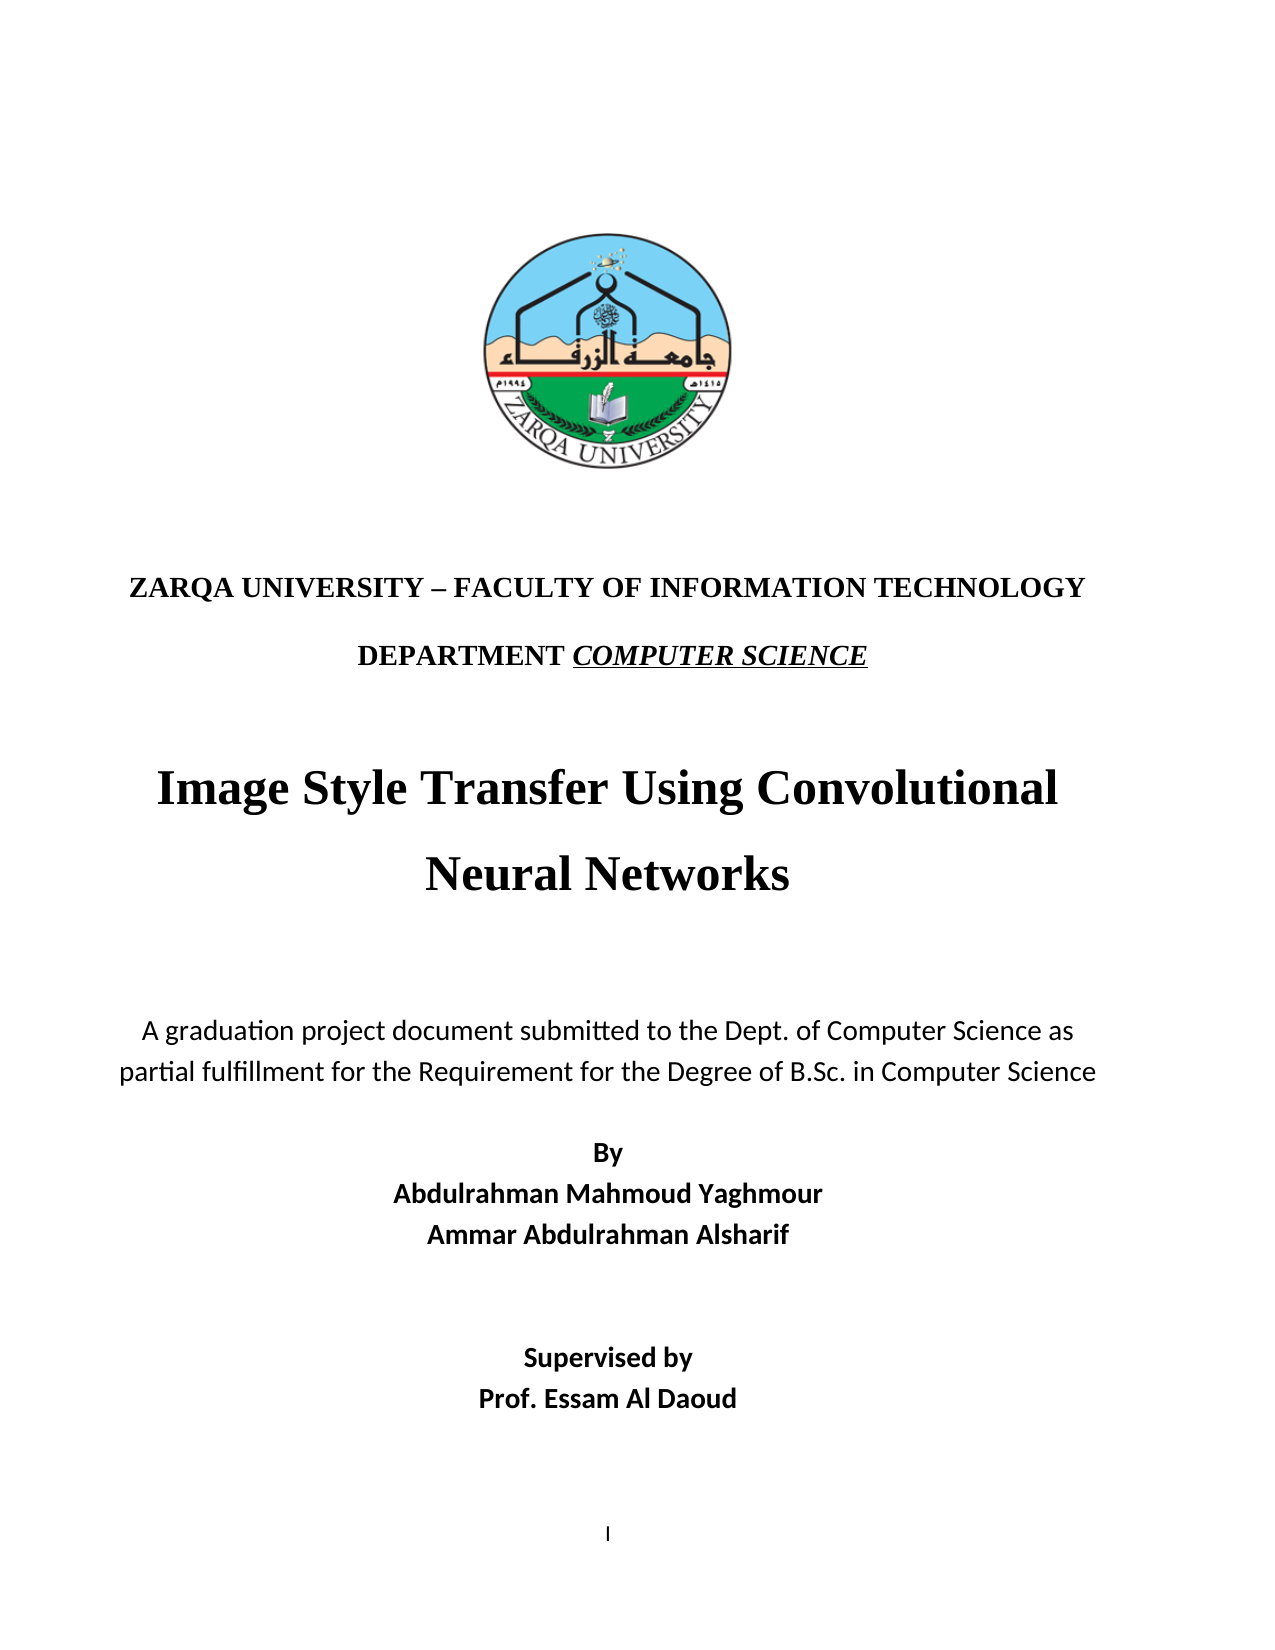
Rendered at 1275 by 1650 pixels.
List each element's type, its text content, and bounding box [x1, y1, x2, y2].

text Prof. Essam Al Daoud [118, 1380, 1098, 1416]
text Ammar Abdulrahman Alsharif [118, 1216, 1098, 1252]
text A graduation project document submitted to the Dept. of Computer Science as partial fulfillment for the Requirement for the Degree of B.Sc. in Computer Science [118, 1012, 1098, 1088]
text By [118, 1134, 1098, 1170]
text Image Style Transfer Using Convolutional Neural Networks [118, 757, 1098, 901]
picture [468, 233, 747, 470]
text Abdulrahman Mahmoud Yaghmour [118, 1176, 1098, 1211]
text Supervised by [118, 1339, 1098, 1375]
text DEPARTMENT COMPUTER SCIENCE [118, 638, 1098, 671]
text ZARQA UNIVERSITY – FACULTY OF INFORMATION TECHNOLOGY [118, 571, 1098, 604]
